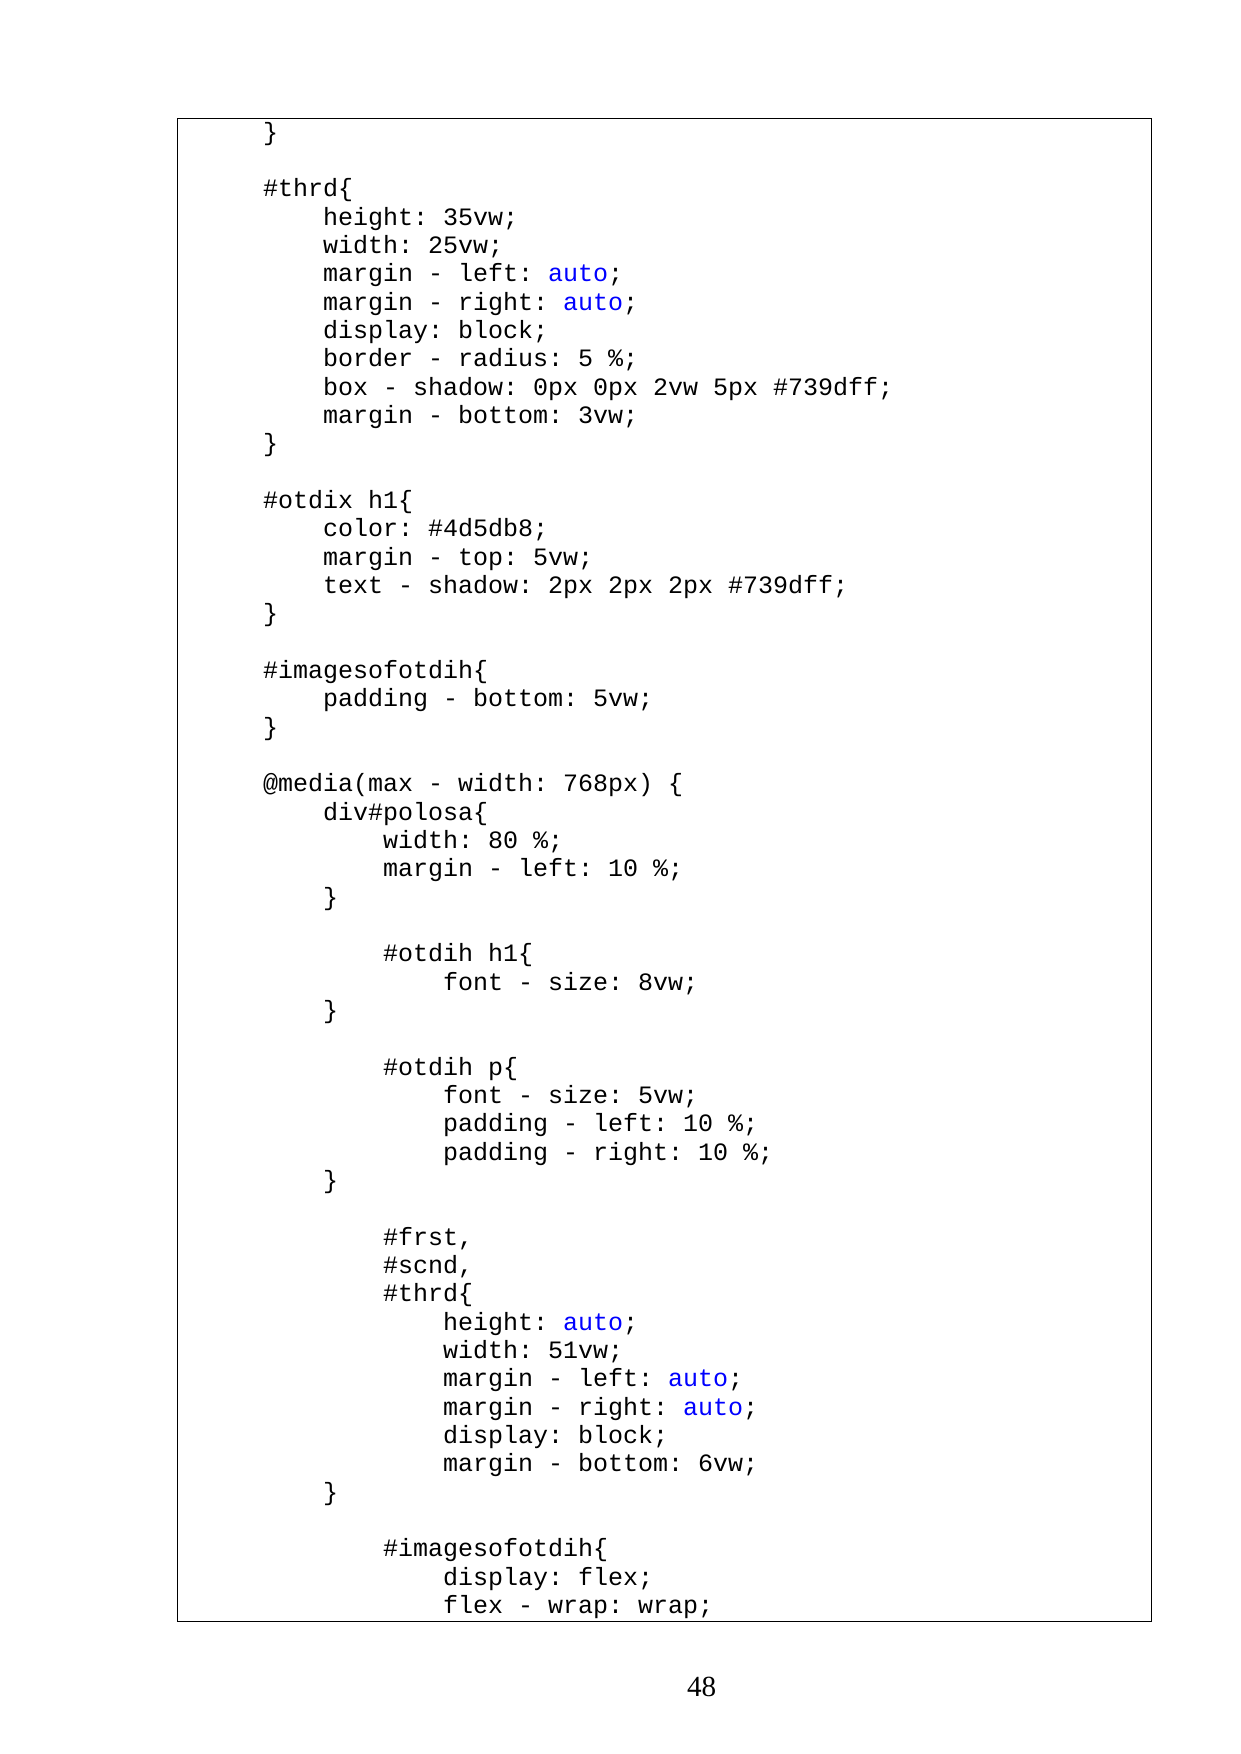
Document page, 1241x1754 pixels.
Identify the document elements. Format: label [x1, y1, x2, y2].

table_header [178, 119, 1151, 1621]
